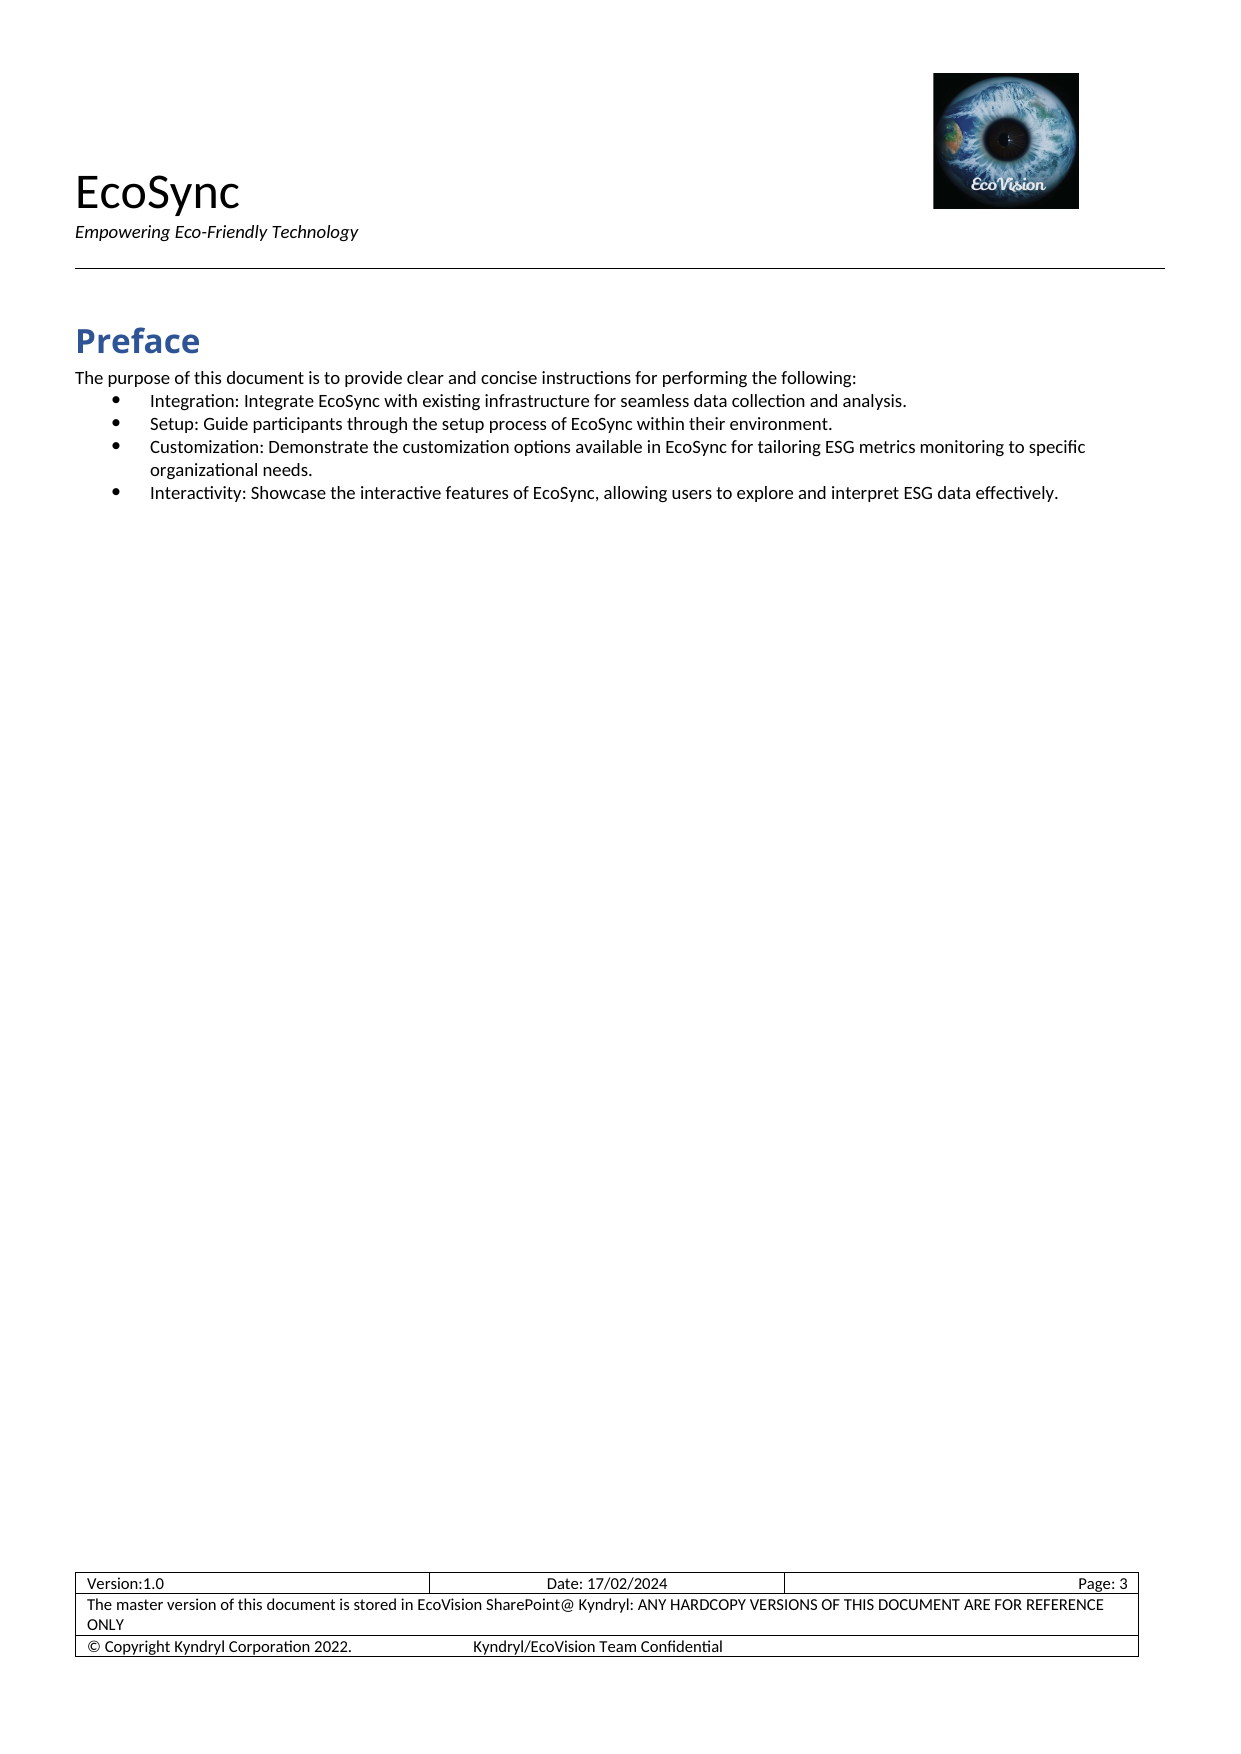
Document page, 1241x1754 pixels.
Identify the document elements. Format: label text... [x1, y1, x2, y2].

list Customization: Demonstrate the customization options available in EcoSync for tailoring ESG metrics monitoring to specific organizational needs. [112, 435, 1165, 481]
list Interactivity: Showcase the interactive features of EcoSync, allowing users to explore and interpret ESG data effectively. [112, 481, 1165, 504]
text The purpose of this document is to provide clear and concise instructions for performing the following: [75, 366, 1165, 389]
subtitle Preface [75, 317, 1165, 363]
list Integration: Integrate EcoSync with existing infrastructure for seamless data collection and analysis. [112, 389, 1165, 412]
picture [933, 73, 1079, 209]
list Setup: Guide participants through the setup process of EcoSync within their environment. [112, 412, 1165, 435]
